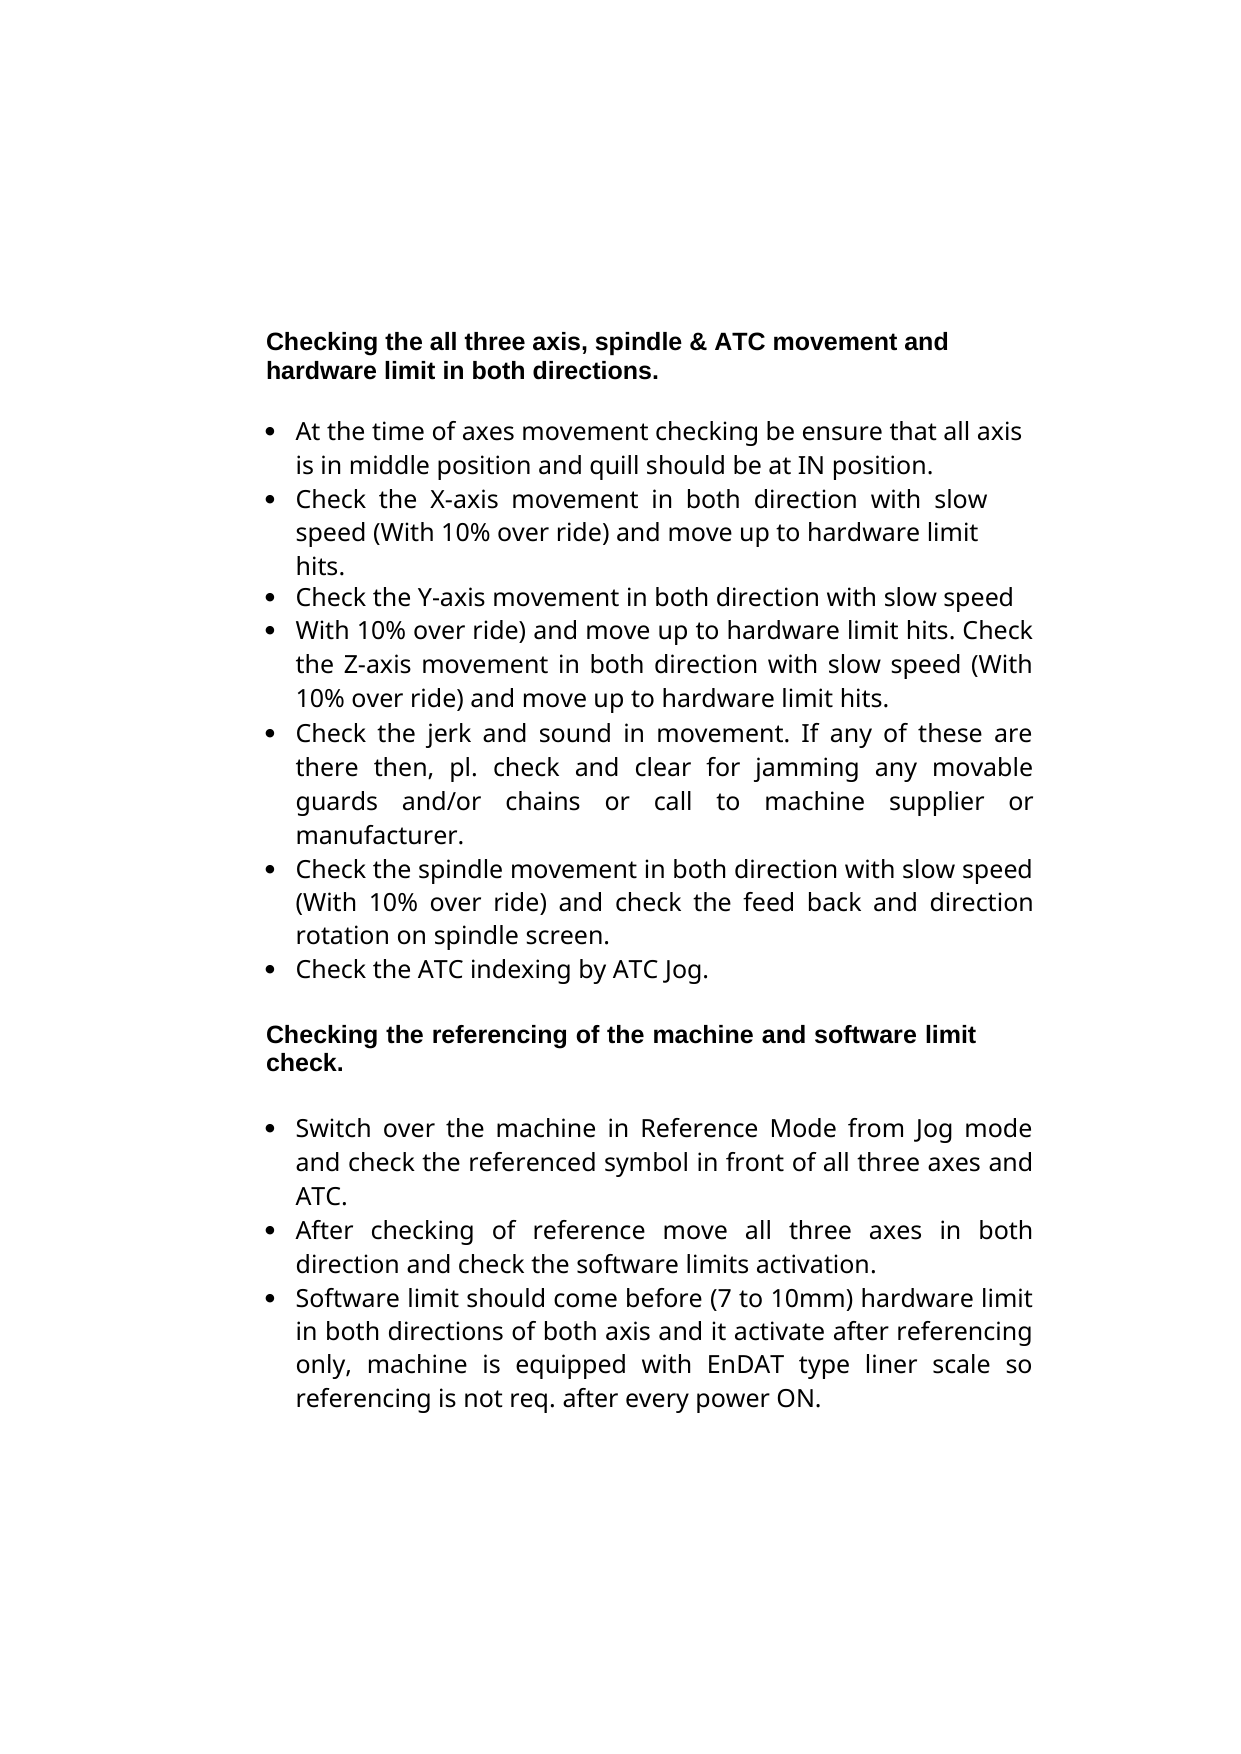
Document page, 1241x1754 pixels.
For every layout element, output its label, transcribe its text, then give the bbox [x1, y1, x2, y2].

subtitle Checking the all three axis, spindle & ATC movement and hardware limit in both directions. [266, 327, 951, 385]
list Check the X-axis movement in both direction with slow speed (With 10% over ride) and move up to hardware limit hits. [266, 482, 1034, 582]
list Check the Y-axis movement in both direction with slow speed [266, 582, 1188, 613]
list Software limit should come before (7 to 10mm) hardware limit in both directions of both axis and it activate after referencing only, machine is equipped with EnDAT type liner scale so referencing is not req. after every power ON. [266, 1281, 1034, 1414]
list Check the jerk and sound in movement. If any of these are there then, pl. check and clear for jamming any movable guards and/or chains or call to machine supplier or manufacturer. [266, 715, 1034, 851]
list With 10% over ride) and move up to hardware limit hits. Check the Z-axis movement in both direction with slow speed (With 10% over ride) and move up to hardware limit hits. [266, 613, 1034, 715]
list After checking of reference move all three axes in both direction and check the software limits activation. [266, 1213, 1034, 1281]
list Check the ATC indexing by ATC Jog. [266, 952, 1188, 986]
subtitle Checking the referencing of the machine and software limit check. [266, 1019, 1034, 1077]
list Check the spindle movement in both direction with slow speed (With 10% over ride) and check the feed back and direction rotation on spindle screen. [266, 851, 1034, 952]
list At the time of axes movement checking be ensure that all axis is in middle position and quill should be at IN position. [266, 413, 1034, 482]
list Switch over the machine in Reference Mode from Jog mode and check the referenced symbol in front of all three axes and ATC. [266, 1111, 1034, 1213]
